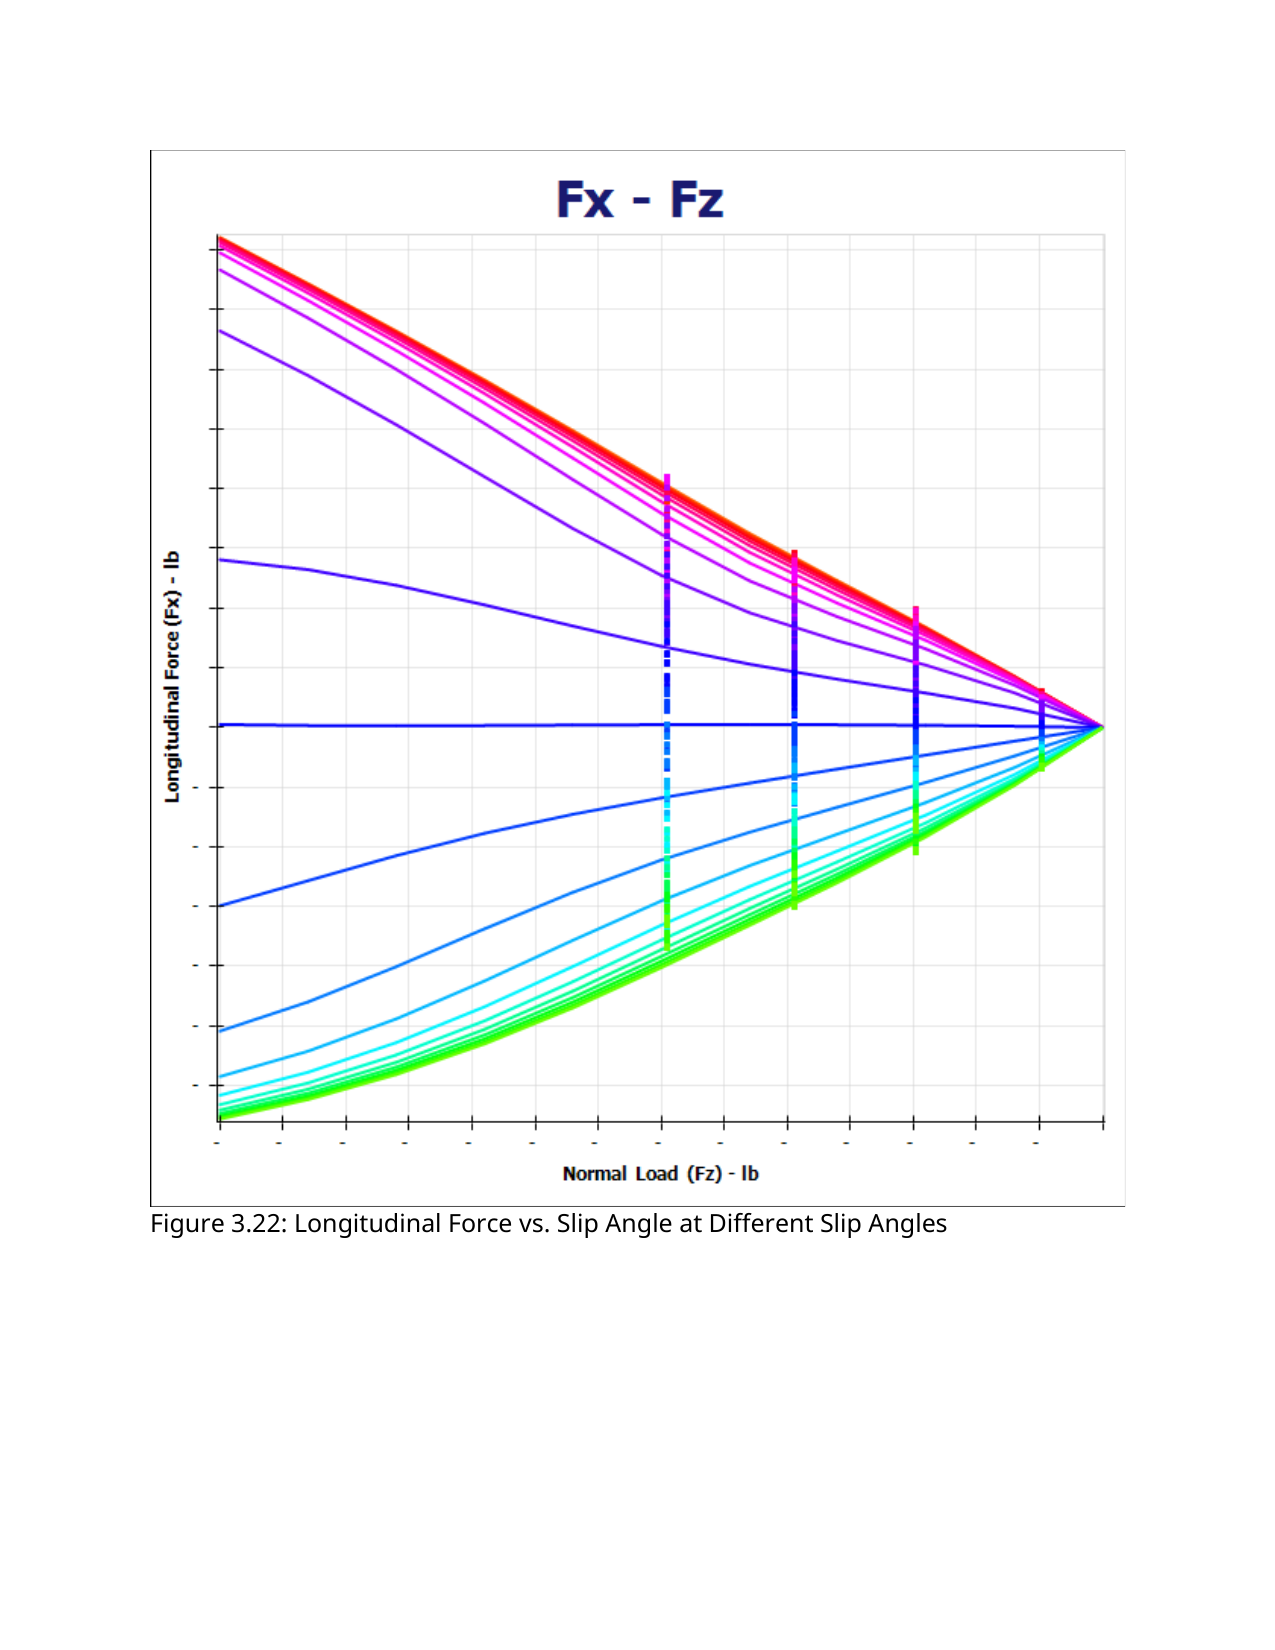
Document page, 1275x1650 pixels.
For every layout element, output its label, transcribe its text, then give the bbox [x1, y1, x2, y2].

text Figure 3.22: Longitudinal Force vs. Slip Angle at Different Slip Angles [150, 1207, 1125, 1240]
